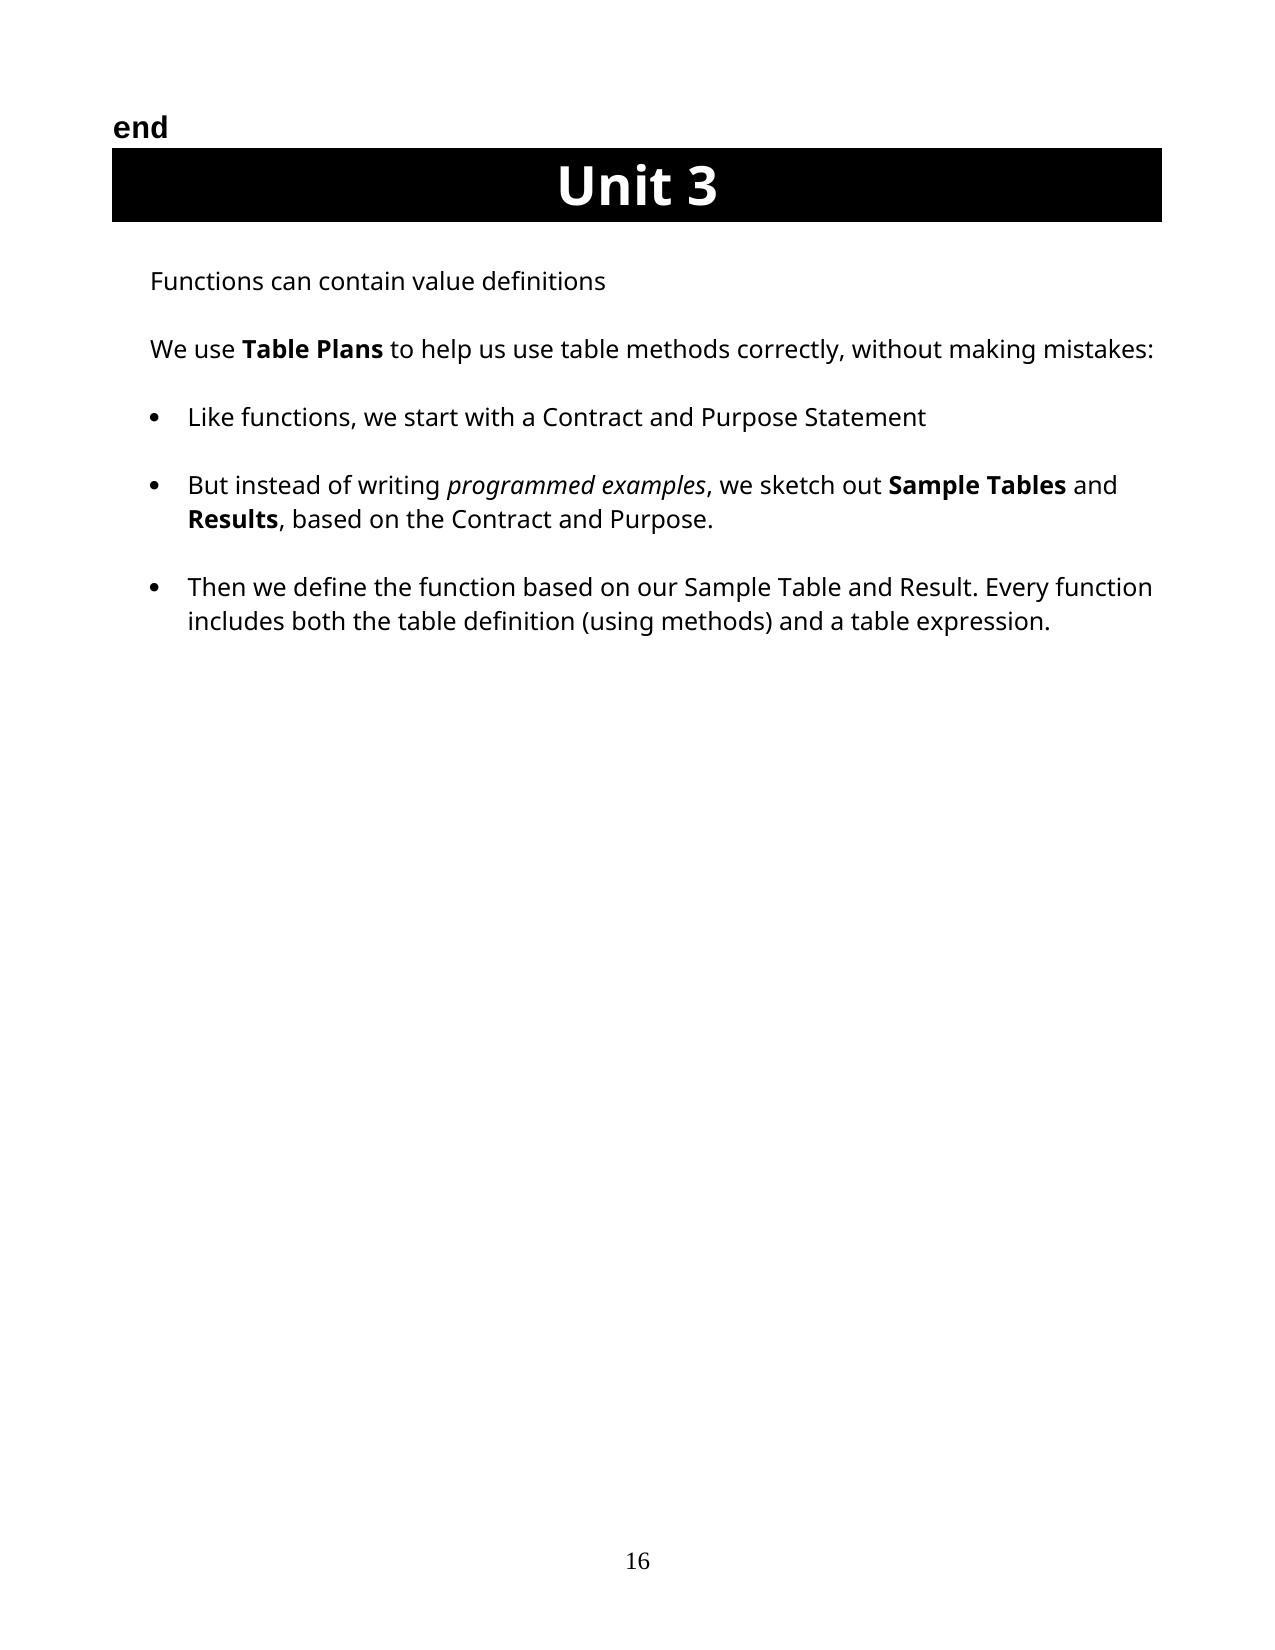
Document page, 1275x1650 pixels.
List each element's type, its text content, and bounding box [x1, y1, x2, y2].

list Then we define the function based on our Sample Table and Result. Every function includes both the table definition (using methods) and a table expression. [150, 570, 1162, 638]
list Like functions, we start with a Contract and Purpose Statement [150, 399, 1162, 434]
list But instead of writing programmed examples, we sketch out Sample Tables and Results, based on the Contract and Purpose. [150, 468, 1162, 536]
text Functions can contain value definitions [150, 263, 1162, 297]
subtitle Unit 3 [112, 148, 1162, 222]
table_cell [113, 113, 1156, 148]
text We use Table Plans to help us use table methods correctly, without making mistakes: [150, 331, 1162, 366]
